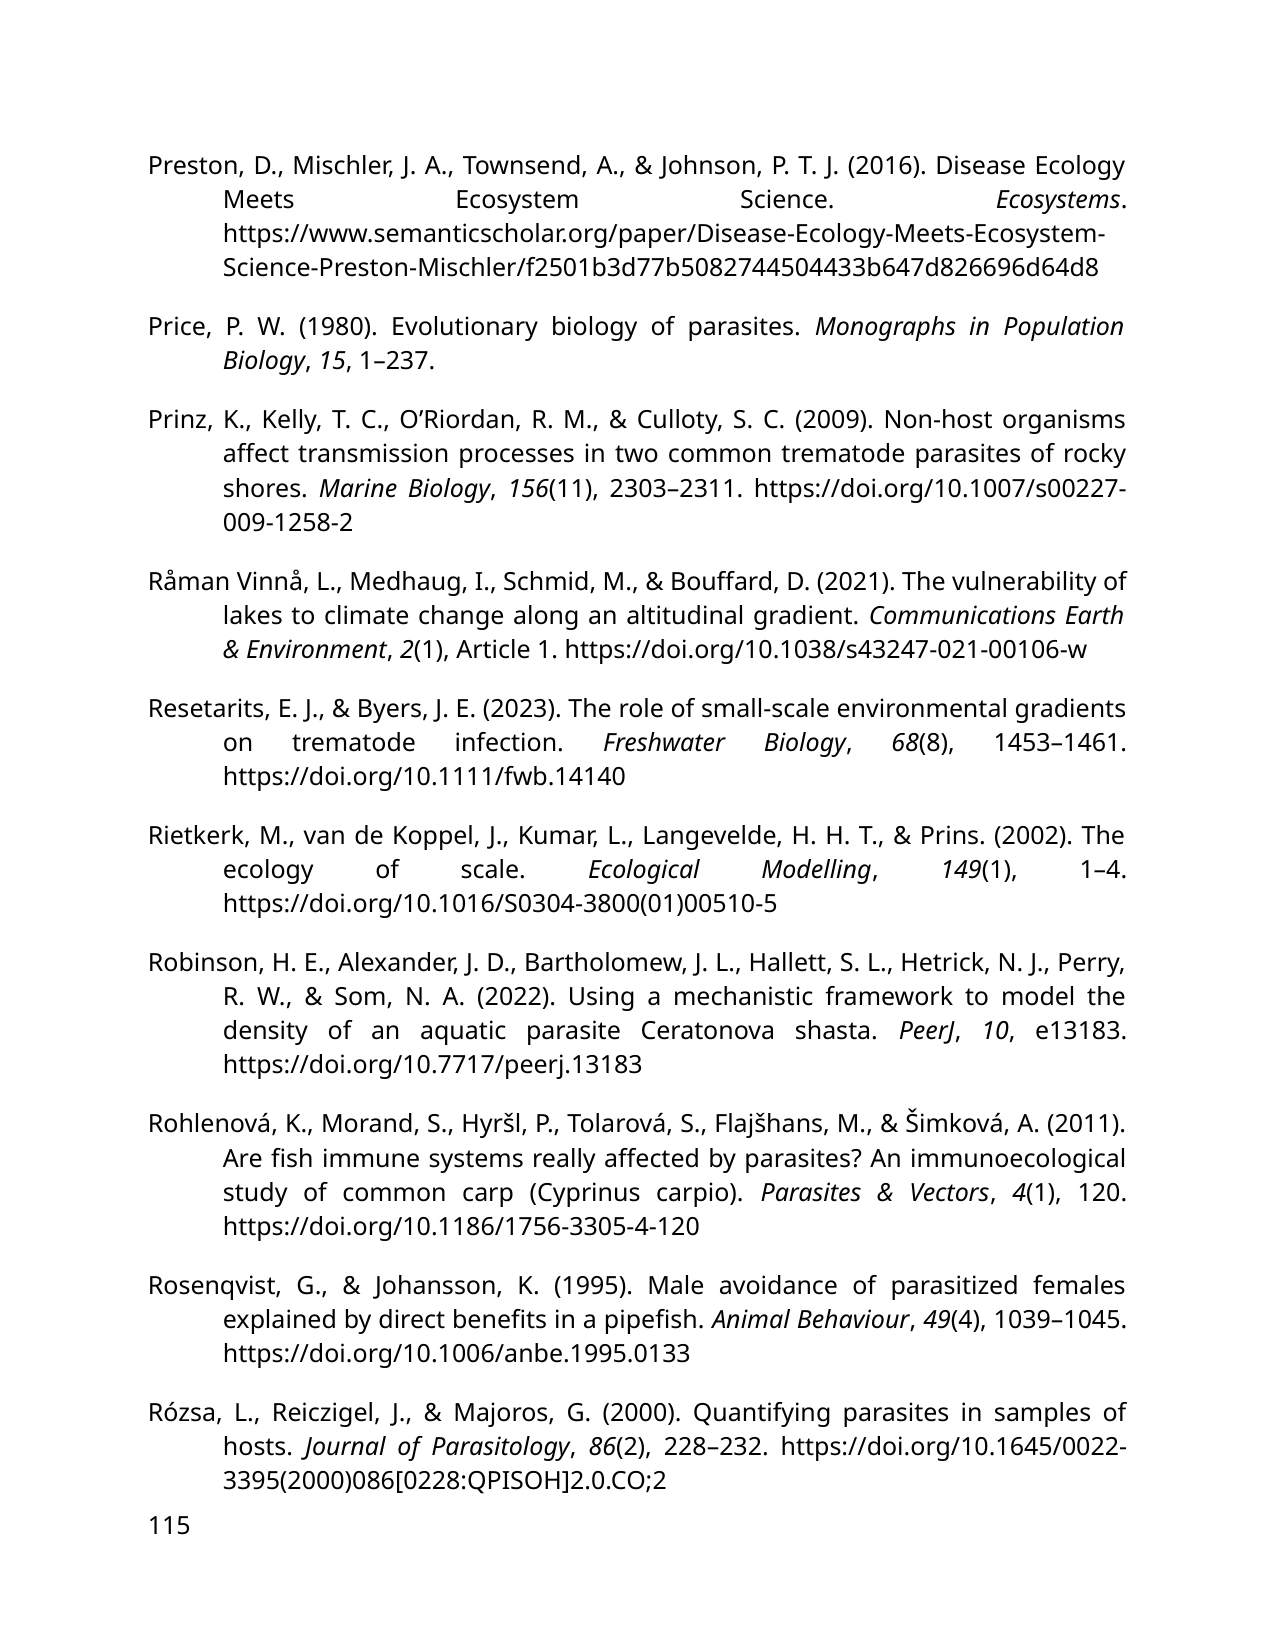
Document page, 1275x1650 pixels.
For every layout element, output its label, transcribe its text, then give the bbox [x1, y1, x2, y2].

text Rietkerk, M., van de Koppel, J., Kumar, L., Langevelde, H. H. T., & Prins. (2002). The ecology of scale. Ecological Modelling, 149(1), 1–4. https://doi.org/10.1016/S0304-3800(01)00510-5 [148, 818, 1127, 920]
text Resetarits, E. J., & Byers, J. E. (2023). The role of small-scale environmental gradients on trematode infection. Freshwater Biology, 68(8), 1453–1461. https://doi.org/10.1111/fwb.14140 [148, 691, 1127, 793]
text Råman Vinnå, L., Medhaug, I., Schmid, M., & Bouffard, D. (2021). The vulnerability of lakes to climate change along an altitudinal gradient. Communications Earth & Environment, 2(1), Article 1. https://doi.org/10.1038/s43247-021-00106-w [148, 563, 1127, 666]
text Price, P. W. (1980). Evolutionary biology of parasites. Monographs in Population Biology, 15, 1–237. [148, 309, 1127, 377]
text Preston, D., Mischler, J. A., Townsend, A., & Johnson, P. T. J. (2016). Disease Ecology Meets Ecosystem Science. Ecosystems. https://www.semanticscholar.org/paper/Disease-Ecology-Meets-Ecosystem-Science-Preston-Mischler/f2501b3d77b5082744504433b647d826696d64d8 [148, 148, 1127, 284]
text Rohlenová, K., Morand, S., Hyršl, P., Tolarová, S., Flajšhans, M., & Šimková, A. (2011). Are fish immune systems really affected by parasites? An immunoecological study of common carp (Cyprinus carpio). Parasites & Vectors, 4(1), 120. https://doi.org/10.1186/1756-3305-4-120 [148, 1106, 1127, 1242]
text Prinz, K., Kelly, T. C., O’Riordan, R. M., & Culloty, S. C. (2009). Non-host organisms affect transmission processes in two common trematode parasites of rocky shores. Marine Biology, 156(11), 2303–2311. https://doi.org/10.1007/s00227-009-1258-2 [148, 402, 1127, 538]
text Robinson, H. E., Alexander, J. D., Bartholomew, J. L., Hallett, S. L., Hetrick, N. J., Perry, R. W., & Som, N. A. (2022). Using a mechanistic framework to model the density of an aquatic parasite Ceratonova shasta. PeerJ, 10, e13183. https://doi.org/10.7717/peerj.13183 [148, 945, 1127, 1081]
text Rosenqvist, G., & Johansson, K. (1995). Male avoidance of parasitized females explained by direct benefits in a pipefish. Animal Behaviour, 49(4), 1039–1045. https://doi.org/10.1006/anbe.1995.0133 [148, 1267, 1127, 1369]
text Rózsa, L., Reiczigel, J., & Majoros, G. (2000). Quantifying parasites in samples of hosts. Journal of Parasitology, 86(2), 228–232. https://doi.org/10.1645/0022-3395(2000)086[0228:QPISOH]2.0.CO;2 [148, 1394, 1127, 1497]
